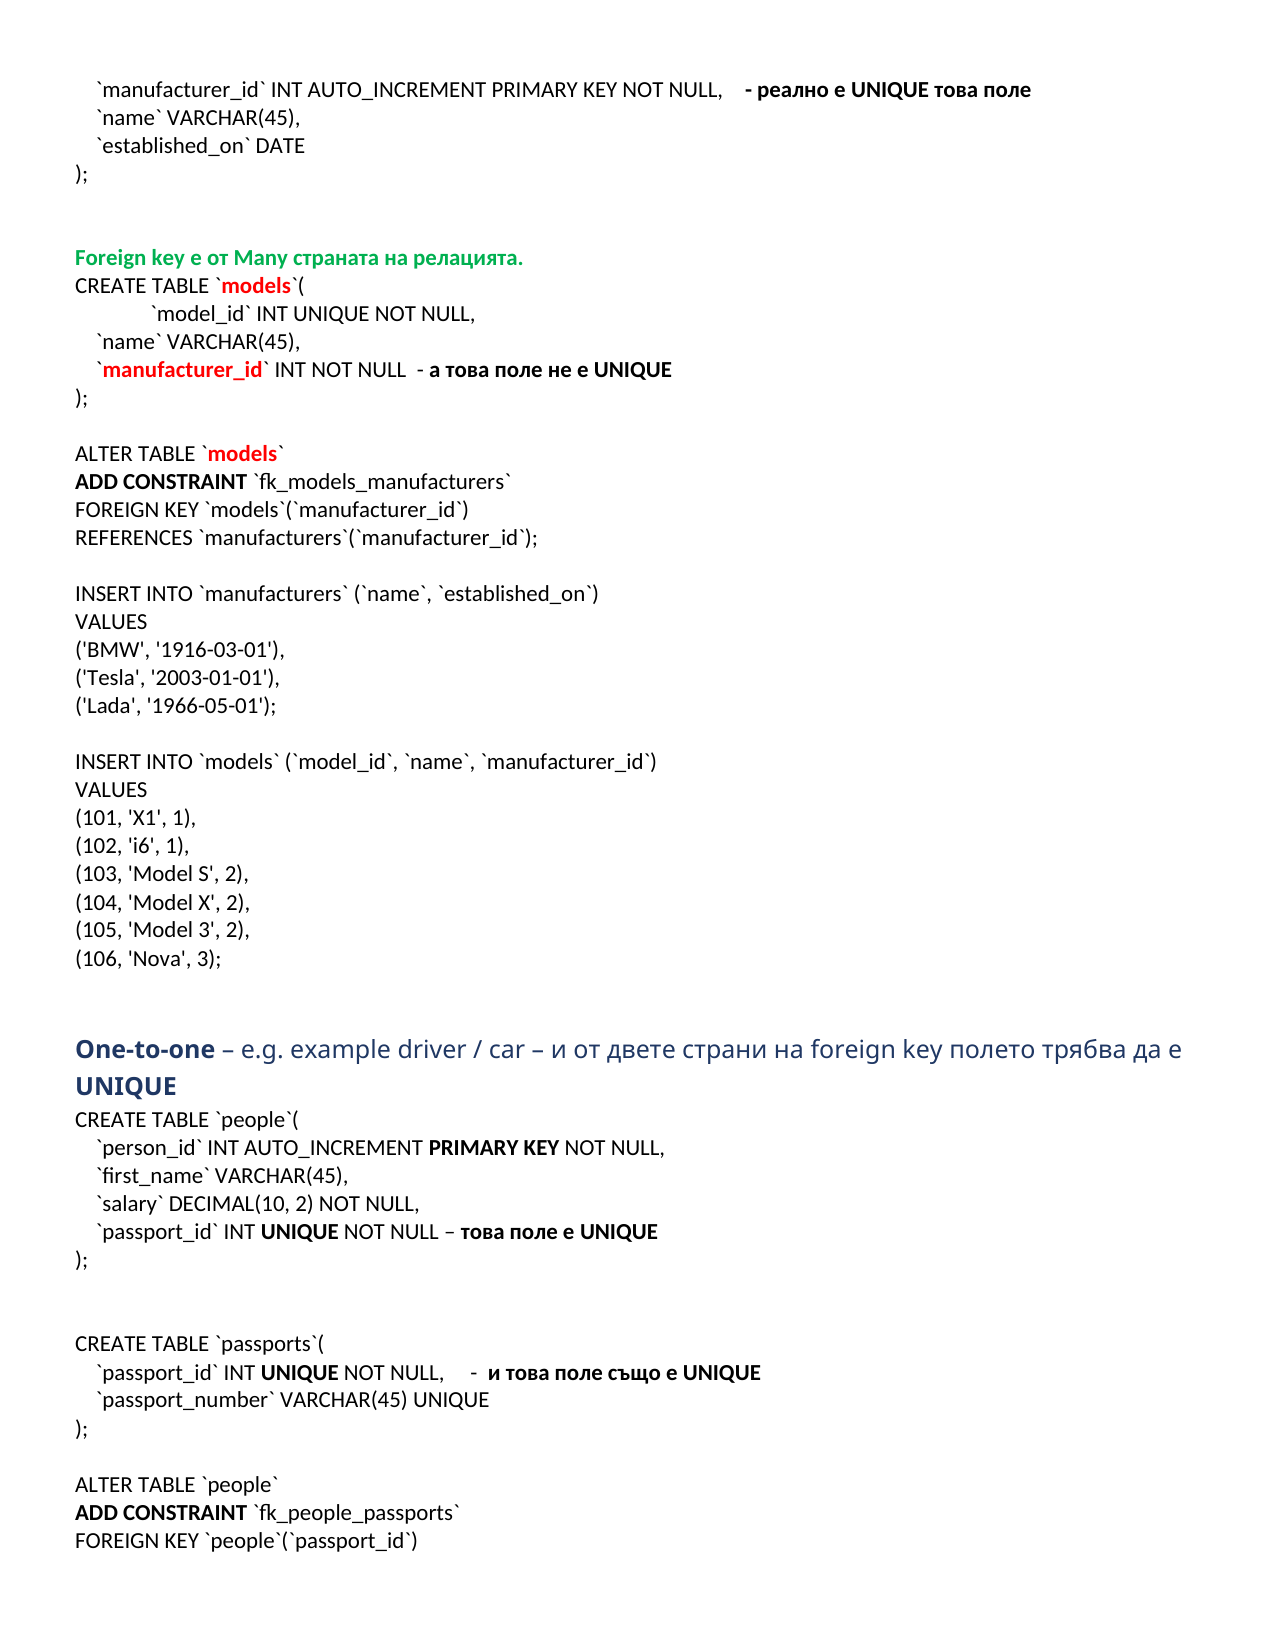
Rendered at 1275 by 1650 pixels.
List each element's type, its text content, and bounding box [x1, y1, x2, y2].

text VALUES [75, 776, 1200, 803]
text ); [75, 1414, 1200, 1442]
text (105, 'Model 3', 2), [75, 916, 1200, 944]
text `first_name` VARCHAR(45), [75, 1161, 1200, 1189]
text `passport_number` VARCHAR(45) UNIQUE [75, 1386, 1200, 1414]
text ('Lada', '1966-05-01'); [75, 691, 1200, 719]
text FOREIGN KEY `models`(`manufacturer_id`) [75, 495, 1200, 523]
text ); [75, 1246, 1200, 1273]
text CREATE TABLE `people`( [75, 1105, 1200, 1133]
text REFERENCES `manufacturers`(`manufacturer_id`); [75, 523, 1200, 551]
text FOREIGN KEY `people`(`passport_id`) [75, 1526, 1200, 1554]
text ADD CONSTRAINT `fk_models_manufacturers` [75, 467, 1200, 495]
text `passport_id` INT UNIQUE NOT NULL – това поле е UNIQUE [75, 1217, 1200, 1246]
text INSERT INTO `manufacturers` (`name`, `established_on`) [75, 579, 1200, 607]
text ); [75, 159, 1200, 187]
text `passport_id` INT UNIQUE NOT NULL, - и това поле също е UNIQUE [75, 1358, 1200, 1386]
text (106, 'Nova', 3); [75, 944, 1200, 972]
text `person_id` INT AUTO_INCREMENT PRIMARY KEY NOT NULL, [75, 1133, 1200, 1161]
text (104, 'Model X', 2), [75, 888, 1200, 916]
text ('BMW', '1916-03-01'), [75, 635, 1200, 663]
text (102, 'i6', 1), [75, 832, 1200, 859]
text ALTER TABLE `models` [75, 439, 1200, 467]
text `established_on` DATE [75, 131, 1200, 159]
text ALTER TABLE `people` [75, 1470, 1200, 1498]
text `salary` DECIMAL(10, 2) NOT NULL, [75, 1189, 1200, 1217]
text CREATE TABLE `passports`( [75, 1329, 1200, 1358]
text ADD CONSTRAINT `fk_people_passports` [75, 1498, 1200, 1526]
text ); [75, 383, 1200, 411]
text `name` VARCHAR(45), [75, 103, 1200, 131]
text `name` VARCHAR(45), [75, 327, 1200, 355]
text `manufacturer_id` INT NOT NULL - а това поле не е UNIQUE [75, 355, 1200, 383]
text `manufacturer_id` INT AUTO_INCREMENT PRIMARY KEY NOT NULL, - реално е UNIQUE това поле [75, 75, 1200, 103]
text CREATE TABLE `models`( [75, 271, 1200, 299]
text `model_id` INT UNIQUE NOT NULL, [75, 299, 1200, 327]
text Foreign key е от Many страната на релацията. [75, 243, 1200, 271]
text ('Tesla', '2003-01-01'), [75, 663, 1200, 691]
subtitle One-to-one – e.g. example driver / car – и от двете страни на foreign key полето трябва да е UNIQUE [75, 1032, 1200, 1103]
text (103, 'Model S', 2), [75, 859, 1200, 888]
text (101, 'X1', 1), [75, 803, 1200, 832]
text VALUES [75, 607, 1200, 635]
text INSERT INTO `models` (`model_id`, `name`, `manufacturer_id`) [75, 747, 1200, 776]
